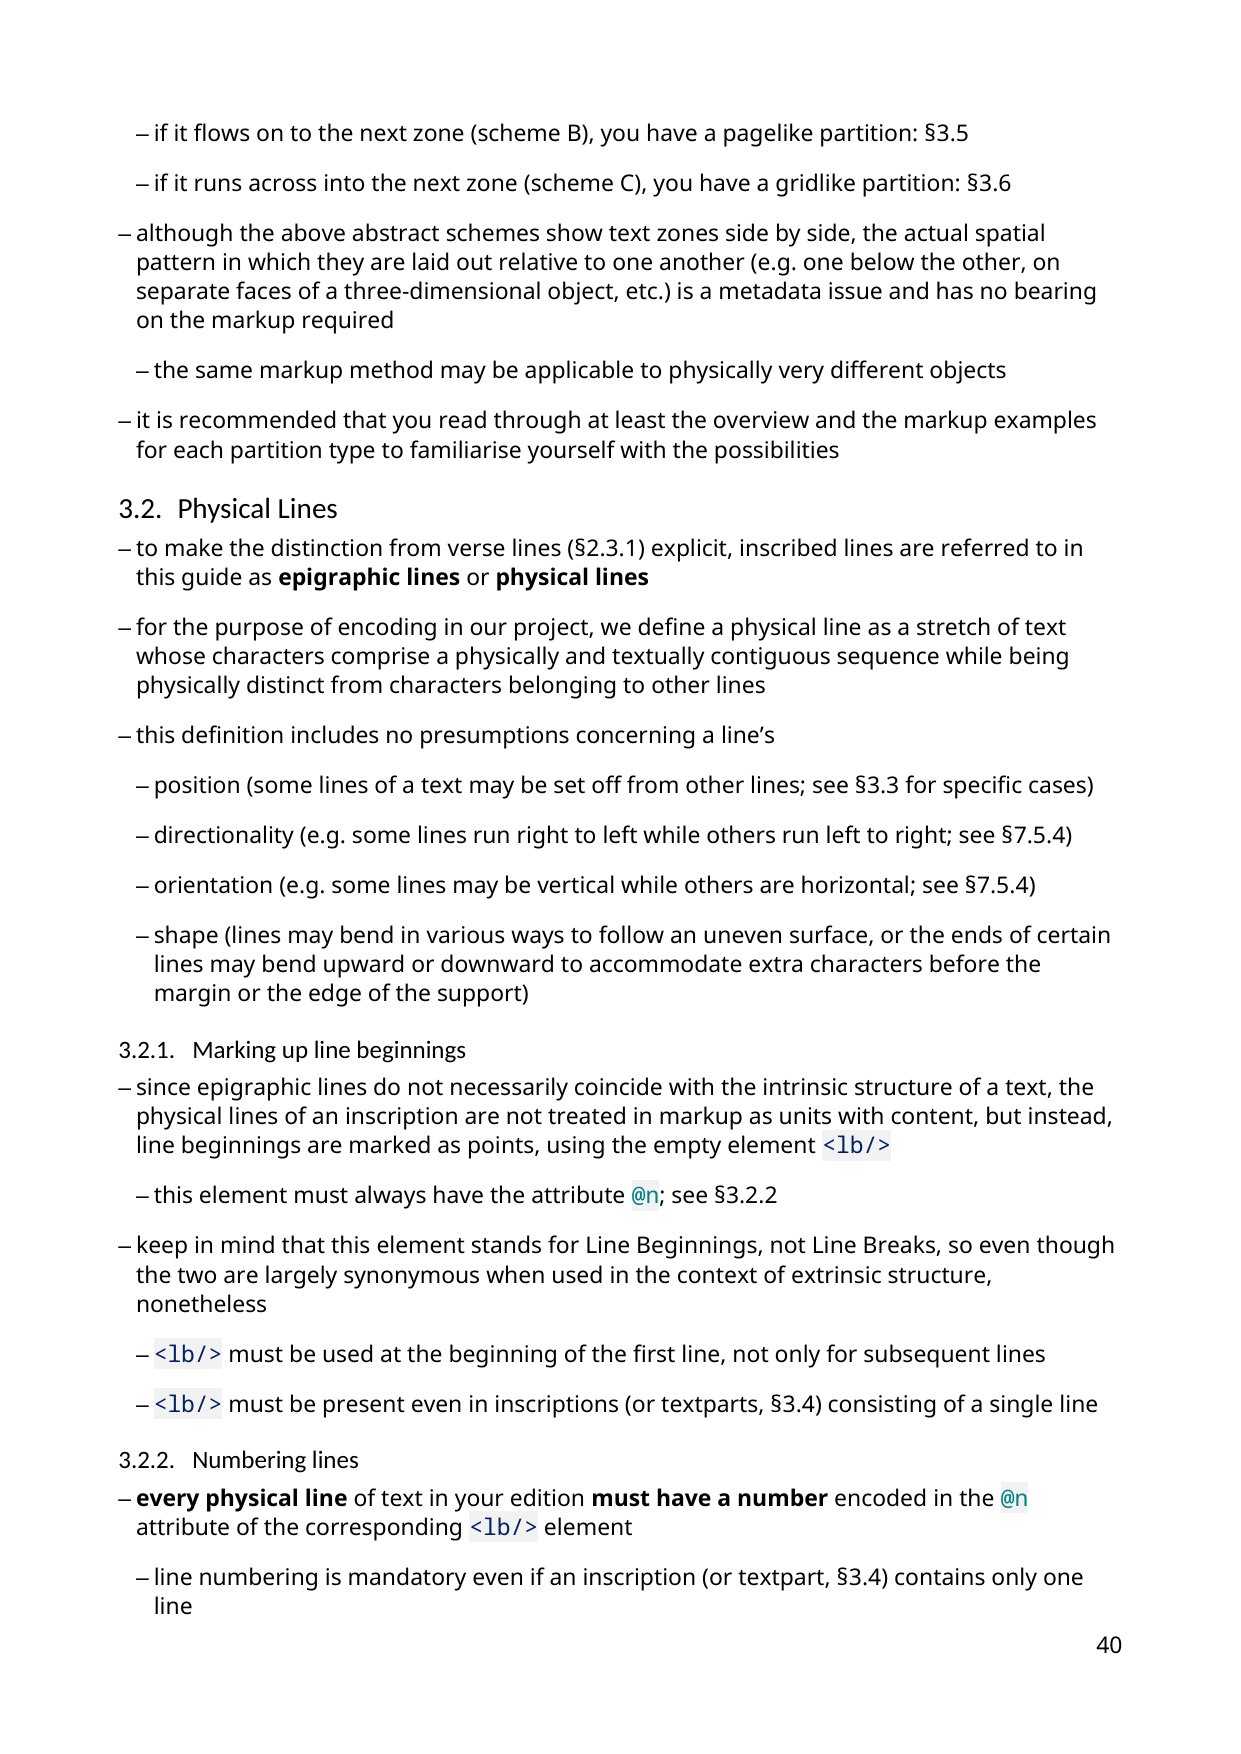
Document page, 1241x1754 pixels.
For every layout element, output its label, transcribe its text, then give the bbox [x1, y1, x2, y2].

subtitle Physical Lines [118, 489, 1122, 526]
list the same markup method may be applicable to physically very different objects [136, 356, 1122, 385]
list <lb/> must be present even in inscriptions (or textparts, §3.4) consisting of a single line [222, 1389, 1122, 1418]
list for the purpose of encoding in our project, we define a physical line as a stretch of text whose characters comprise a physically and textually contiguous sequence while being physically distinct from characters belonging to other lines [118, 612, 1122, 699]
list orientation (e.g. some lines may be vertical while others are horizontal; see §7.5.4) [136, 870, 1122, 899]
list to make the distinction from verse lines (§2.3.1) explicit, inscribed lines are referred to in this guide as epigraphic lines or physical lines [118, 533, 1122, 591]
list every physical line of text in your edition must have a number encoded in the @n attribute of the corresponding <lb/> element [118, 1483, 1122, 1541]
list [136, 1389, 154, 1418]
subtitle Marking up line beginnings [118, 1028, 1122, 1066]
list keep in mind that this element stands for Line Beginnings, not Line Breaks, so even though the two are largely synonymous when used in the context of extrinsic structure, nonetheless [118, 1231, 1122, 1318]
list it is recommended that you read through at least the overview and the markup examples for each partition type to familiarise yourself with the possibilities [118, 406, 1122, 464]
list although the above abstract schemes show text zones side by side, the actual spatial pattern in which they are laid out relative to one another (e.g. one below the other, on separate faces of a three-dimensional object, etc.) is a metadata issue and has no bearing on the markup required [118, 218, 1122, 335]
list position (some lines of a text may be set off from other lines; see §3.3 for specific cases) [136, 770, 1122, 799]
list directionality (e.g. some lines run right to left while others run left to right; see §7.5.4) [136, 820, 1122, 849]
list this element must always have the attribute @n; see §3.2.2 [136, 1181, 632, 1210]
list shape (lines may bend in various ways to follow an uneven surface, or the ends of certain lines may bend upward or downward to accommodate extra characters before the margin or the edge of the support) [136, 920, 1122, 1008]
list since epigraphic lines do not necessarily coincide with the intrinsic structure of a text, the physical lines of an inscription are not treated in markup as units with content, but instead, line beginnings are marked as points, using the empty element <lb/> [118, 1072, 1122, 1160]
list this element must always have the attribute @n; see §3.2.2 [659, 1181, 1122, 1210]
list <lb/> must be used at the beginning of the first line, not only for subsequent lines [222, 1339, 1122, 1368]
list this definition includes no presumptions concerning a line’s [118, 720, 1122, 749]
list if it flows on to the next zone (scheme B), you have a pagelike partition: §3.5 [136, 118, 1122, 147]
list line numbering is mandatory even if an inscription (or textpart, §3.4) contains only one line [136, 1562, 1122, 1620]
subtitle Numbering lines [118, 1439, 1122, 1476]
list if it runs across into the next zone (scheme C), you have a gridlike partition: §3.6 [136, 168, 1122, 197]
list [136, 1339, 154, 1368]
